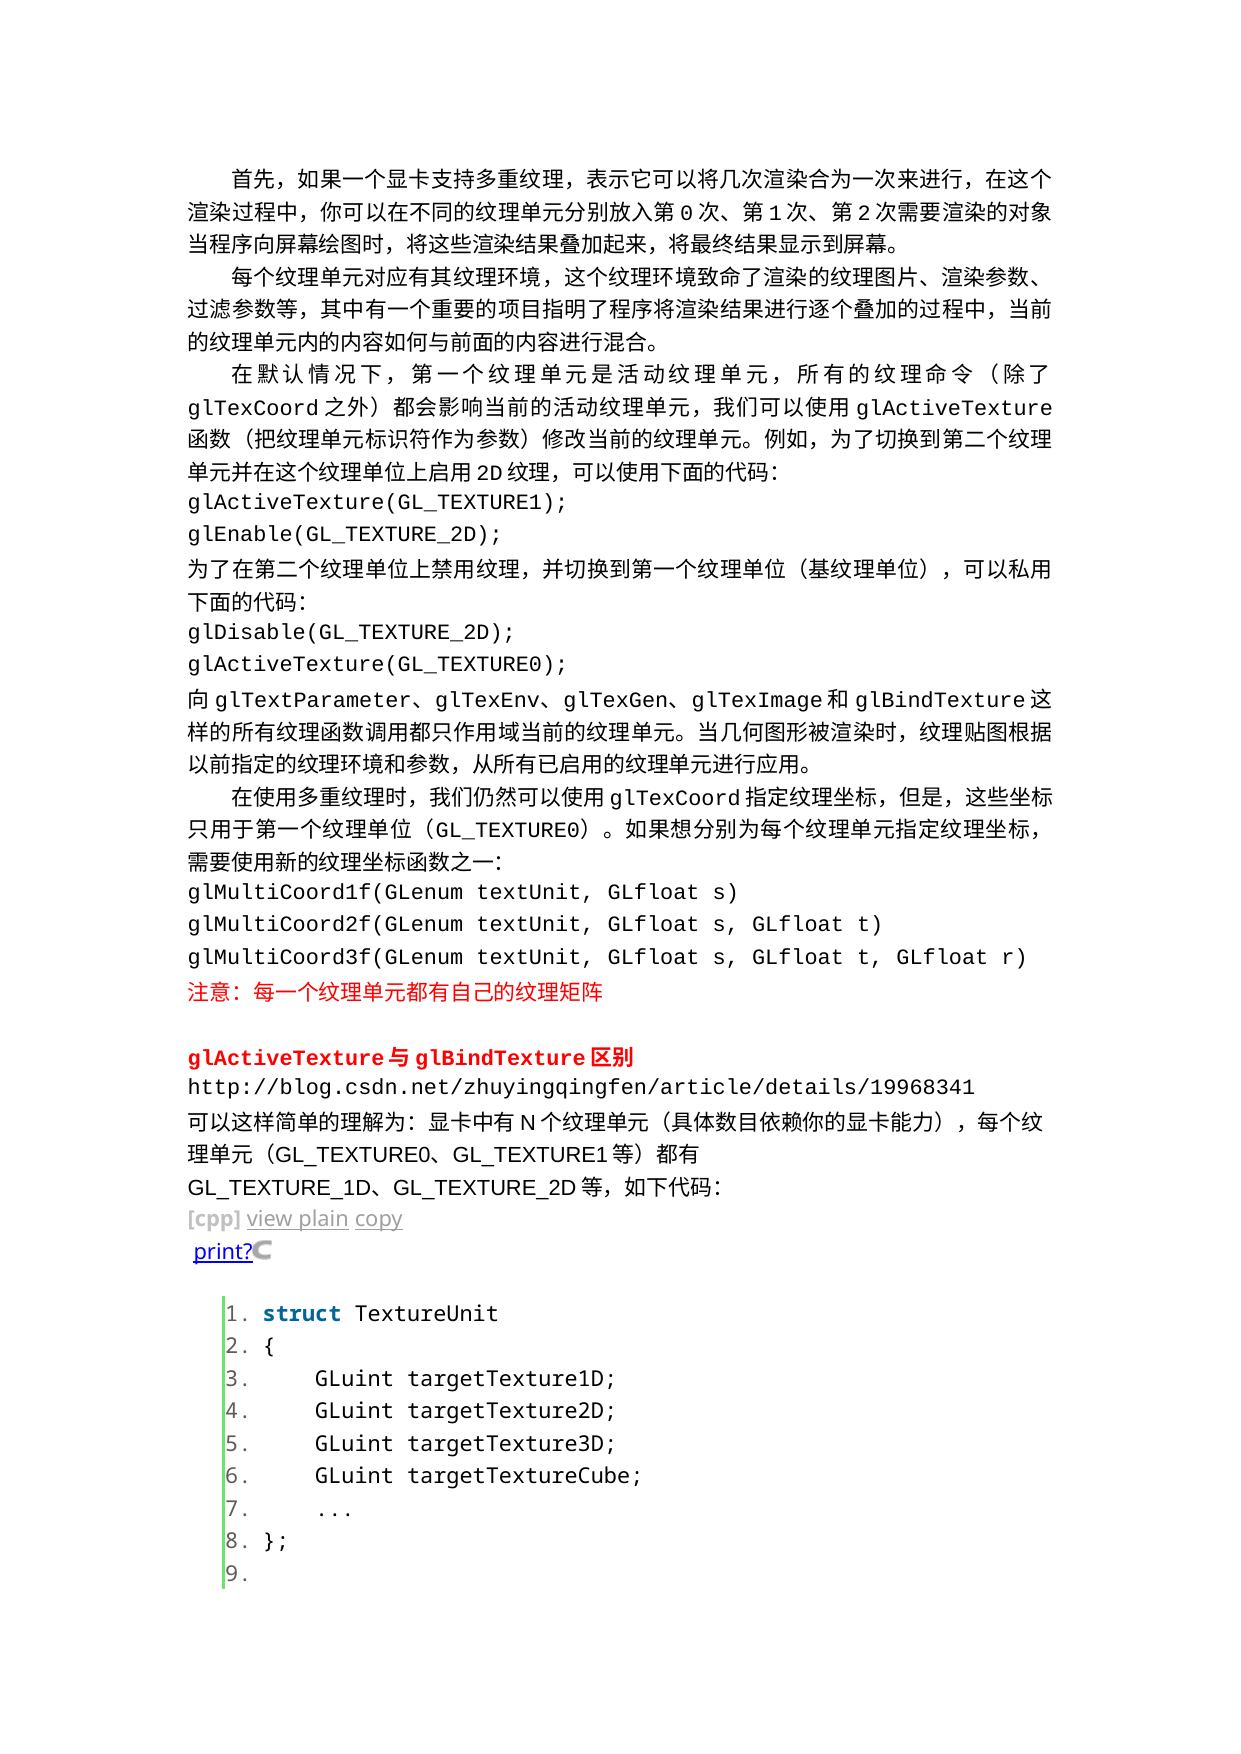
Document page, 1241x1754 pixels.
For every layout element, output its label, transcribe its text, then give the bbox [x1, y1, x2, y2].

text 注意：每一个纹理单元都有自己的纹理矩阵 [187, 974, 1053, 1007]
text glMultiCoord1f(GLenum textUnit, GLfloat s) [187, 877, 1053, 909]
list ... [225, 1491, 1053, 1524]
picture [252, 1240, 272, 1260]
list GLuint targetTexture2D; [225, 1394, 1053, 1426]
text glEnable(GL_TEXTURE_2D); [187, 519, 1053, 552]
text 在默认情况下，第一个纹理单元是活动纹理单元，所有的纹理命令（除了glTexCoord之外）都会影响当前的活动纹理单元，我们可以使用glActiveTexture函数（把纹理单元标识符作为参数）修改当前的纹理单元。例如，为了切换到第二个纹理单元并在这个纹理单位上启用2D纹理，可以使用下面的代码： [187, 357, 1053, 487]
text 每个纹理单元对应有其纹理环境，这个纹理环境致命了渲染的纹理图片、渲染参数、过滤参数等，其中有一个重要的项目指明了程序将渲染结果进行逐个叠加的过程中，当前的纹理单元内的内容如何与前面的内容进行混合。 [187, 259, 1053, 357]
text glActiveTexture(GL_TEXTURE1); [187, 487, 1053, 519]
text [cpp] view plain copy [187, 1202, 1053, 1234]
text glMultiCoord2f(GLenum textUnit, GLfloat s, GLfloat t) [187, 909, 1053, 942]
text print? [187, 1234, 1053, 1267]
text 可以这样简单的理解为：显卡中有N个纹理单元（具体数目依赖你的显卡能力），每个纹理单元（GL_TEXTURE0、GL_TEXTURE1等）都有GL_TEXTURE_1D、GL_TEXTURE_2D等，如下代码： [187, 1104, 1053, 1202]
text 为了在第二个纹理单位上禁用纹理，并切换到第一个纹理单位（基纹理单位），可以私用下面的代码： [187, 552, 1053, 617]
list struct TextureUnit [225, 1296, 1053, 1329]
text http://blog.csdn.net/zhuyingqingfen/article/details/19968341 [187, 1072, 1053, 1104]
text glActiveTexture与glBindTexture区别 [187, 1039, 1053, 1072]
text 首先，如果一个显卡支持多重纹理，表示它可以将几次渲染合为一次来进行，在这个渲染过程中，你可以在不同的纹理单元分别放入第0次、第1次、第2次需要渲染的对象，当程序向屏幕绘图时，将这些渲染结果叠加起来，将最终结果显示到屏幕。 [187, 162, 1053, 259]
text glMultiCoord3f(GLenum textUnit, GLfloat s, GLfloat t, GLfloat r) [187, 942, 1053, 974]
text glDisable(GL_TEXTURE_2D); [187, 617, 1053, 649]
list }; [225, 1524, 1053, 1556]
list GLuint targetTexture1D; [225, 1361, 1053, 1394]
list GLuint targetTexture3D; [225, 1426, 1053, 1459]
text 在使用多重纹理时，我们仍然可以使用glTexCoord指定纹理坐标，但是，这些坐标只用于第一个纹理单位（GL_TEXTURE0）。如果想分别为每个纹理单元指定纹理坐标，需要使用新的纹理坐标函数之一： [187, 779, 1053, 877]
text glActiveTexture(GL_TEXTURE0); [187, 649, 1053, 682]
list GLuint targetTextureCube; [225, 1459, 1053, 1491]
text 向glTextParameter、glTexEnv、glTexGen、glTexImage和glBindTexture这样的所有纹理函数调用都只作用域当前的纹理单元。当几何图形被渲染时，纹理贴图根据以前指定的纹理环境和参数，从所有已启用的纹理单元进行应用。 [187, 682, 1053, 779]
list { [225, 1329, 1053, 1361]
